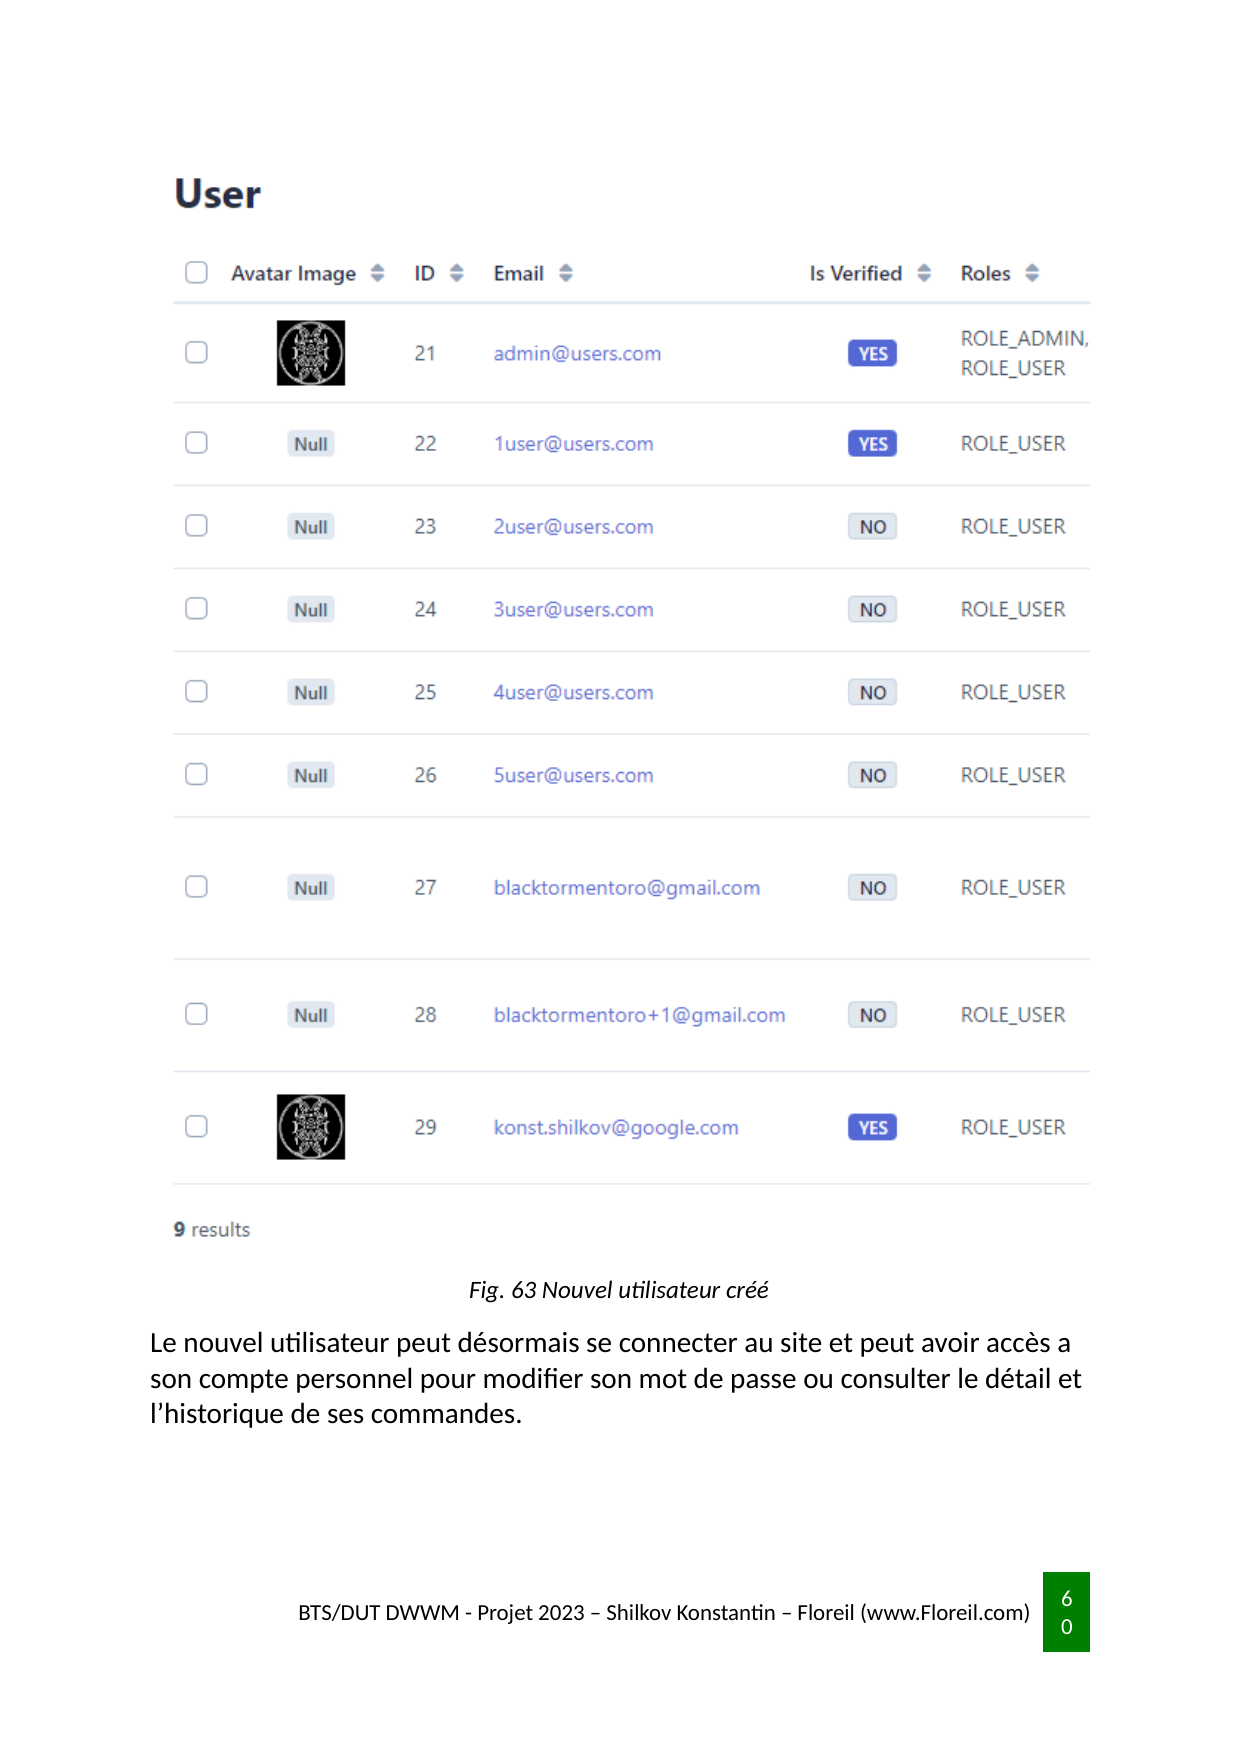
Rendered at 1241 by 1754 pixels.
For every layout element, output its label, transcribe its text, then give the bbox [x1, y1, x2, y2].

picture [150, 150, 1091, 1256]
text Fig. 63 Nouvel utilisateur créé [150, 1274, 1090, 1305]
text Le nouvel utilisateur peut désormais se connecter au site et peut avoir accès a son compte personnel pour modifier son mot de passe ou consulter le détail et l’historique de ses commandes. [150, 1324, 1090, 1431]
